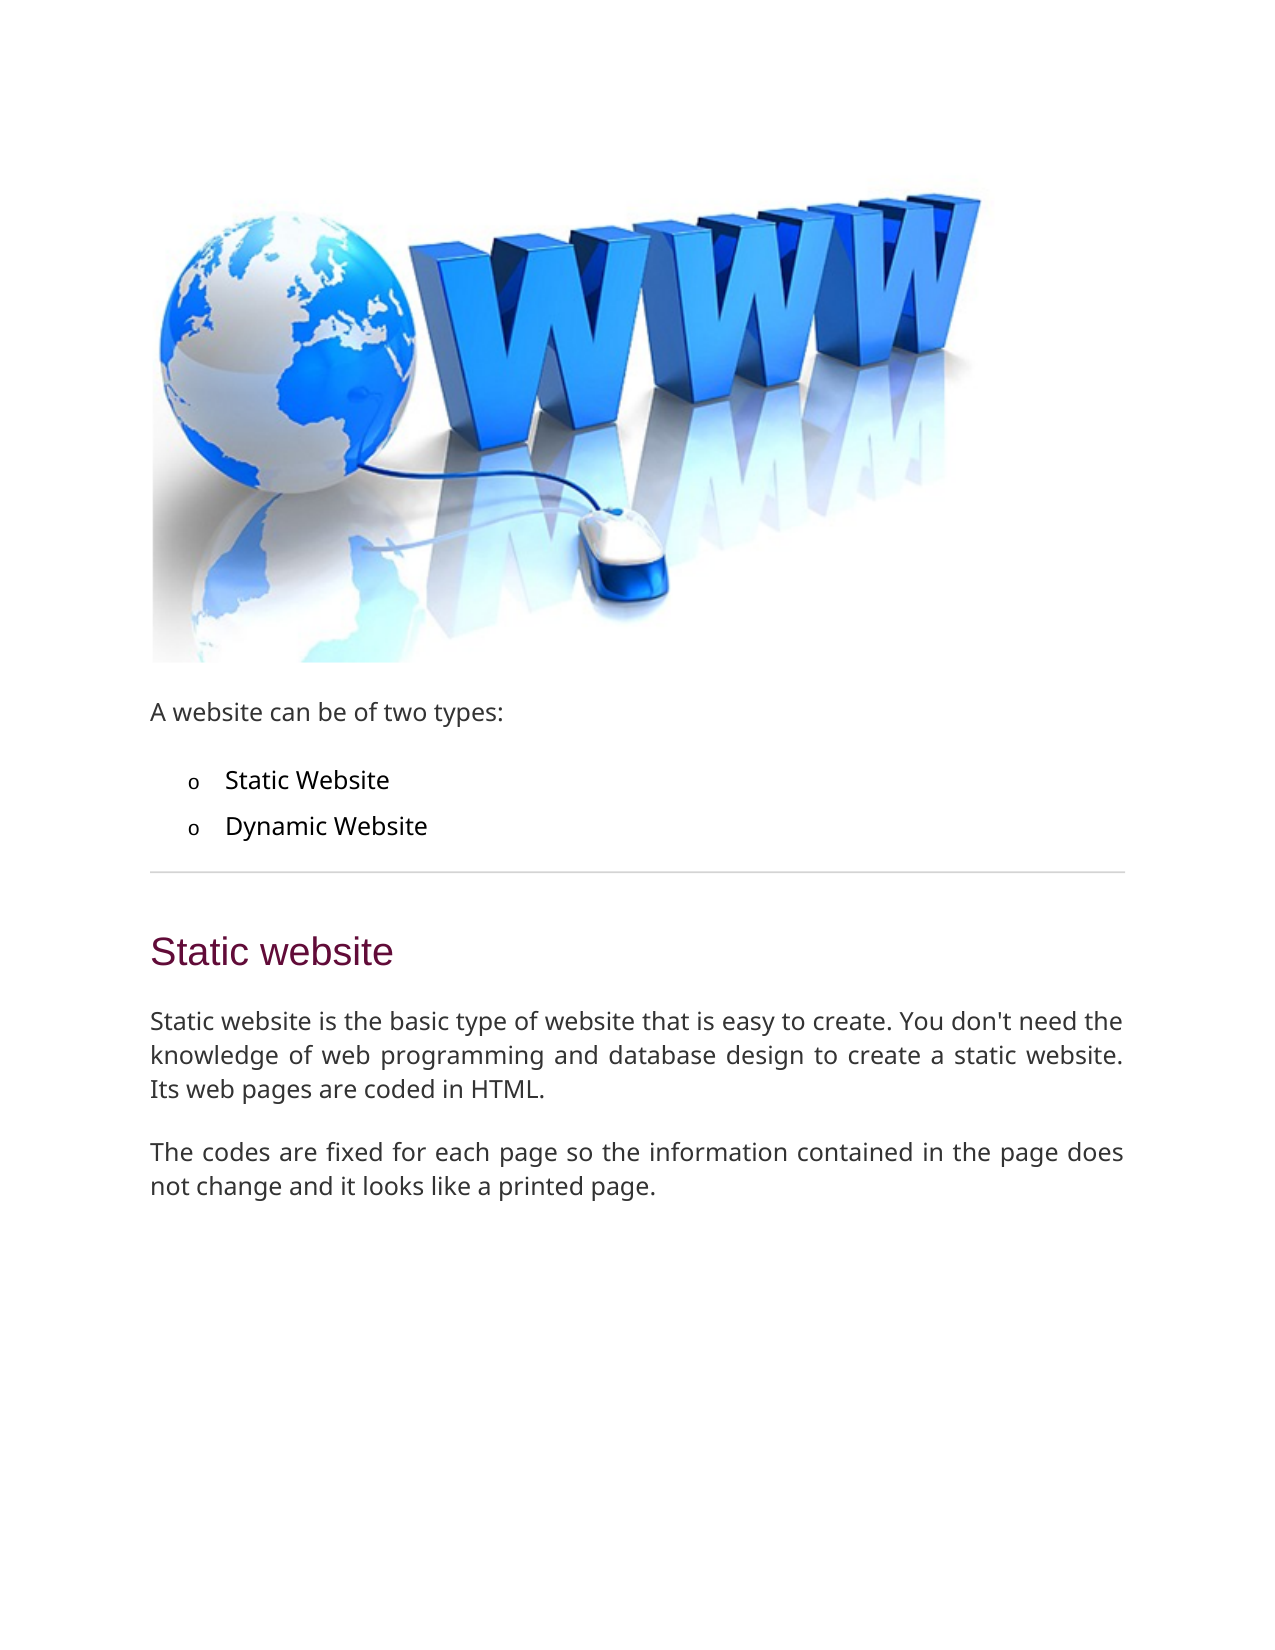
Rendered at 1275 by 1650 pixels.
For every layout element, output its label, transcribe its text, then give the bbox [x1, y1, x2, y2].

text Static website is the basic type of website that is easy to create. You don't need the knowledge of web programming and database design to create a static website. Its web pages are coded in HTML. [150, 1003, 1125, 1106]
text A website can be of two types: [150, 695, 1125, 729]
text The codes are fixed for each page so the information contained in the page does not change and it looks like a printed page. [150, 1135, 1125, 1203]
list Static Website [187, 758, 1125, 797]
picture [150, 150, 1004, 666]
list Dynamic Website [187, 803, 1125, 842]
text Static website [150, 929, 1125, 974]
